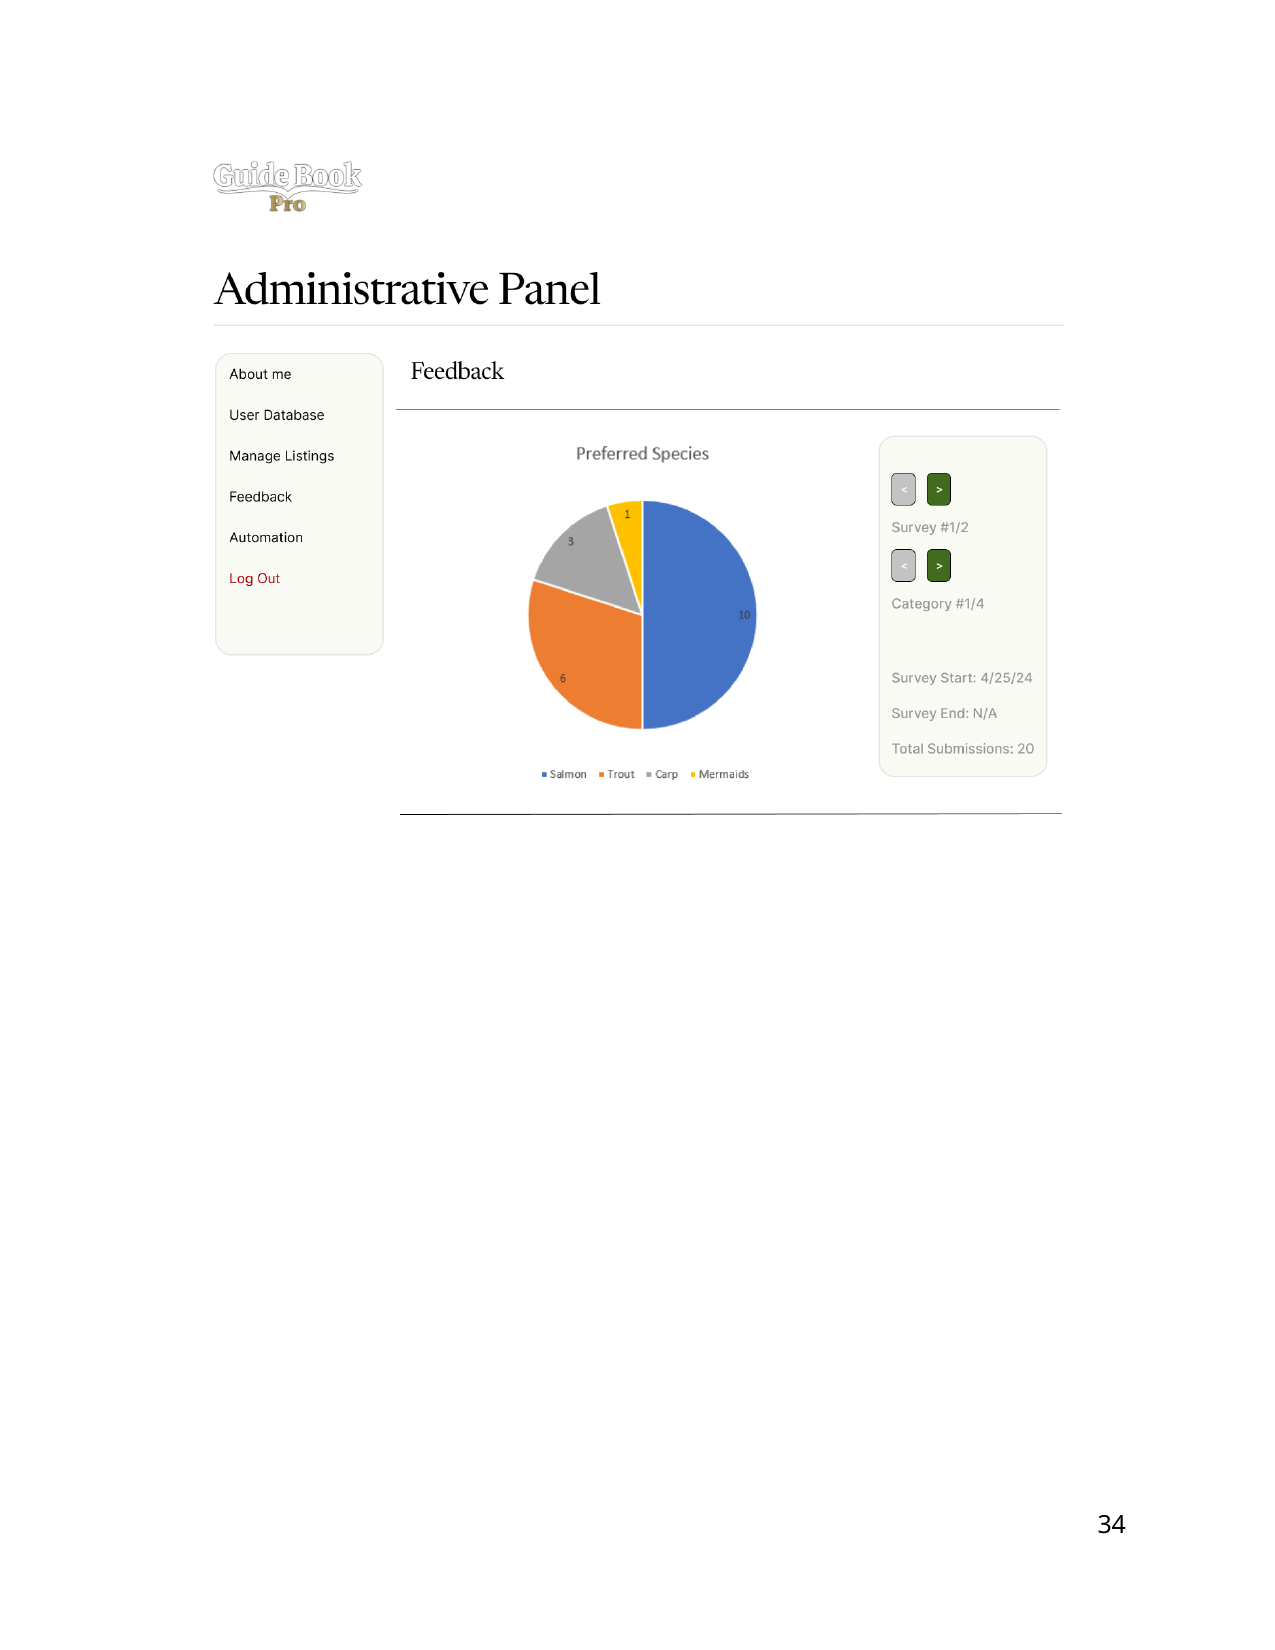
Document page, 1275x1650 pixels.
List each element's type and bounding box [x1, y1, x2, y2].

picture [150, 150, 1125, 843]
